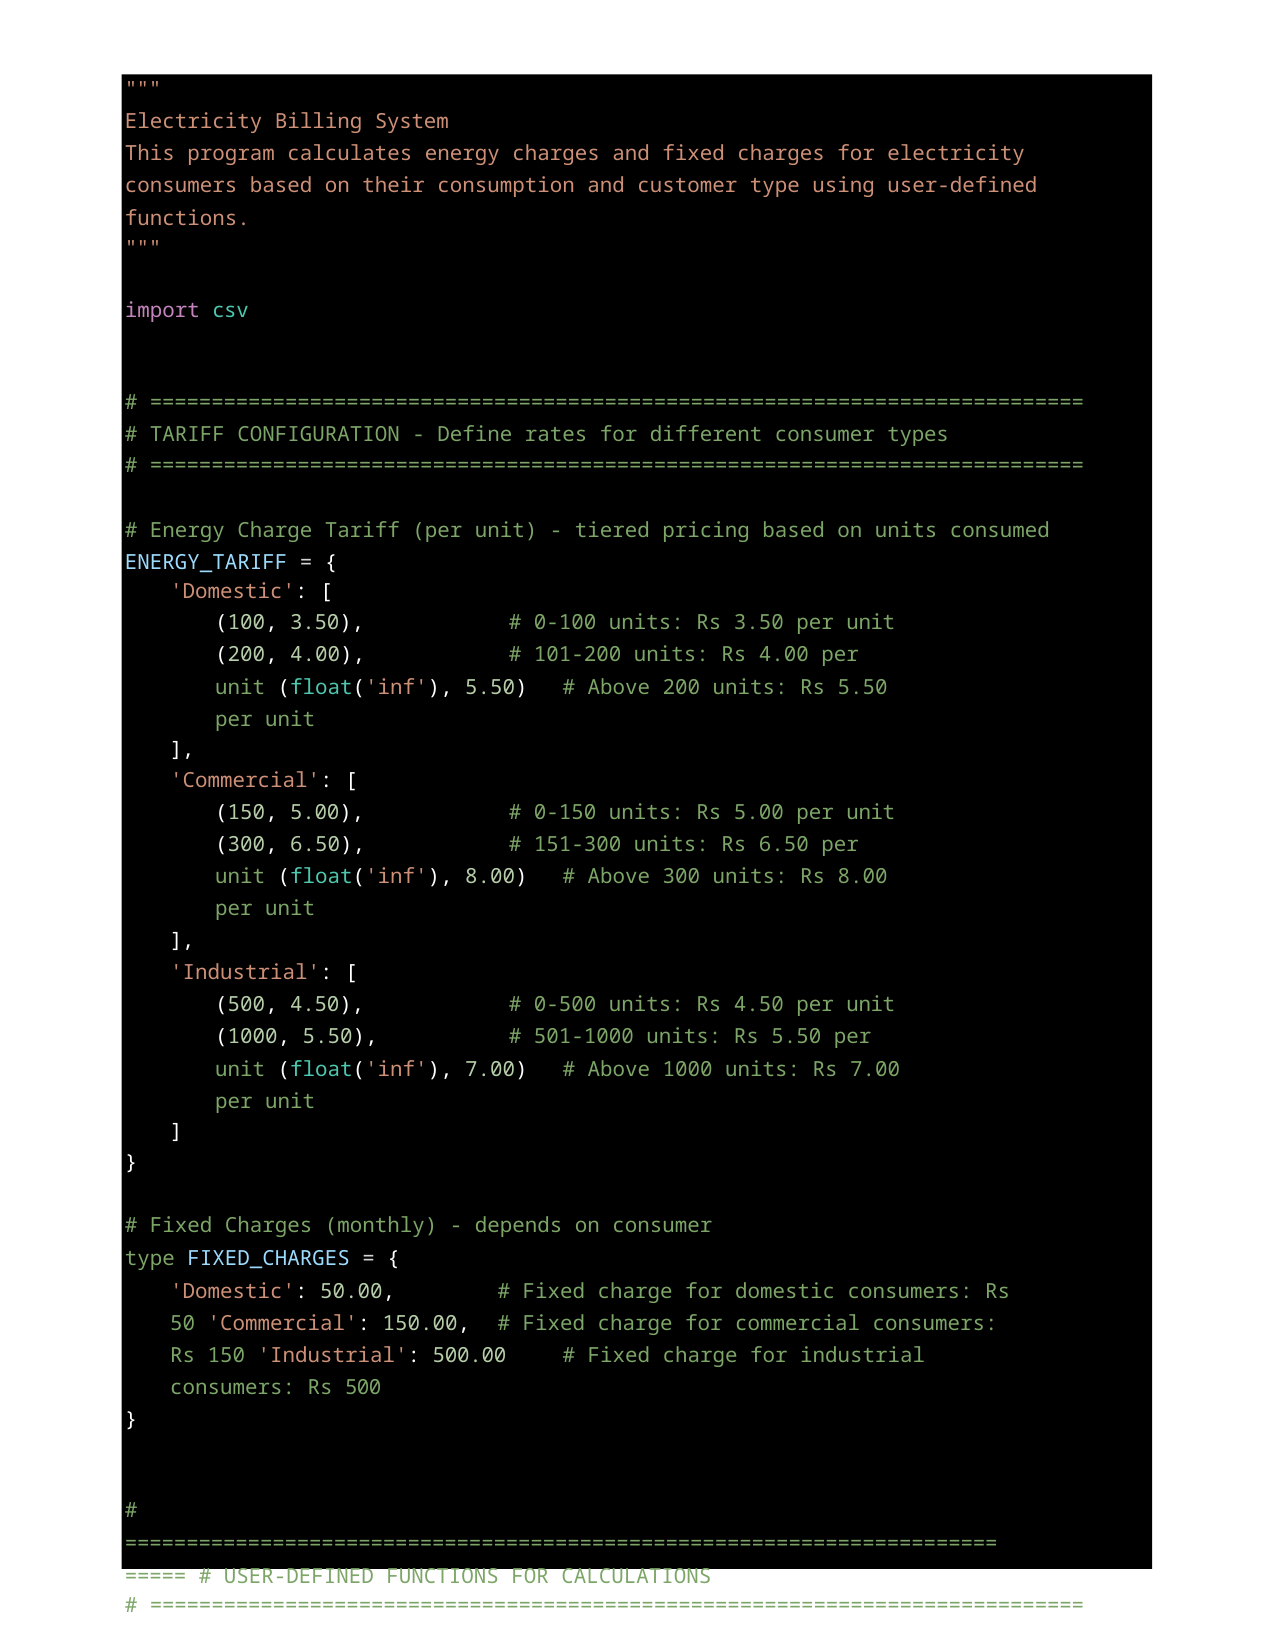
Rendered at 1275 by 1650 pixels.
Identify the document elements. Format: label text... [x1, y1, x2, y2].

text } [124, 1147, 1162, 1175]
text Electricity Billing System [124, 106, 1162, 134]
text # Fixed Charges (monthly) - depends on consumer type FIXED_CHARGES = { [124, 1211, 769, 1272]
text """ [124, 74, 1162, 102]
text (200, 4.00), # 101-200 units: Rs 4.00 per unit (float('inf'), 5.50) # Above 200 units: Rs 5.50 per unit [215, 639, 904, 733]
text # Energy Charge Tariff (per unit) - tiered pricing based on units consumed ENERGY_TARIFF = { [124, 515, 1051, 576]
text 'Domestic': 50.00, # Fixed charge for domestic consumers: Rs 50 'Commercial': 150.00, # Fixed charge for commercial consumers: Rs 150 'Industrial': 500.00 # Fixed charge for industrial consumers: Rs 500 [170, 1276, 1028, 1401]
text (100, 3.50), # 0-100 units: Rs 3.50 per unit [215, 607, 1162, 636]
text # ============================================================================ # USER-DEFINED FUNCTIONS FOR CALCULATIONS [124, 1496, 1006, 1589]
text ], [170, 737, 1162, 761]
text (150, 5.00), # 0-150 units: Rs 5.00 per unit [215, 797, 1162, 825]
text ], [170, 925, 1162, 954]
text # TARIFF CONFIGURATION - Define rates for different consumer types [124, 419, 1162, 447]
text This program calculates energy charges and fixed charges for electricity consumers based on their consumption and customer type using user-defined functions. [124, 138, 1051, 232]
text 'Commercial': [ [170, 765, 1162, 793]
text (500, 4.50), # 0-500 units: Rs 4.50 per unit [215, 989, 1162, 1018]
text (300, 6.50), # 151-300 units: Rs 6.50 per unit (float('inf'), 8.00) # Above 300 units: Rs 8.00 per unit [215, 829, 904, 921]
text } [124, 1404, 1162, 1433]
text ] [170, 1119, 1162, 1143]
text # ============================================================================ [124, 451, 1162, 479]
text 'Industrial': [ [170, 957, 1162, 986]
text # ============================================================================ [124, 1593, 1162, 1618]
text (1000, 5.50), # 501-1000 units: Rs 5.50 per unit (float('inf'), 7.00) # Above 1000 units: Rs 7.00 per unit [215, 1021, 916, 1115]
text """ [124, 236, 1162, 260]
text # ============================================================================ [124, 387, 1162, 415]
text 'Domestic': [ [170, 580, 1162, 604]
text import csv [124, 295, 1162, 323]
